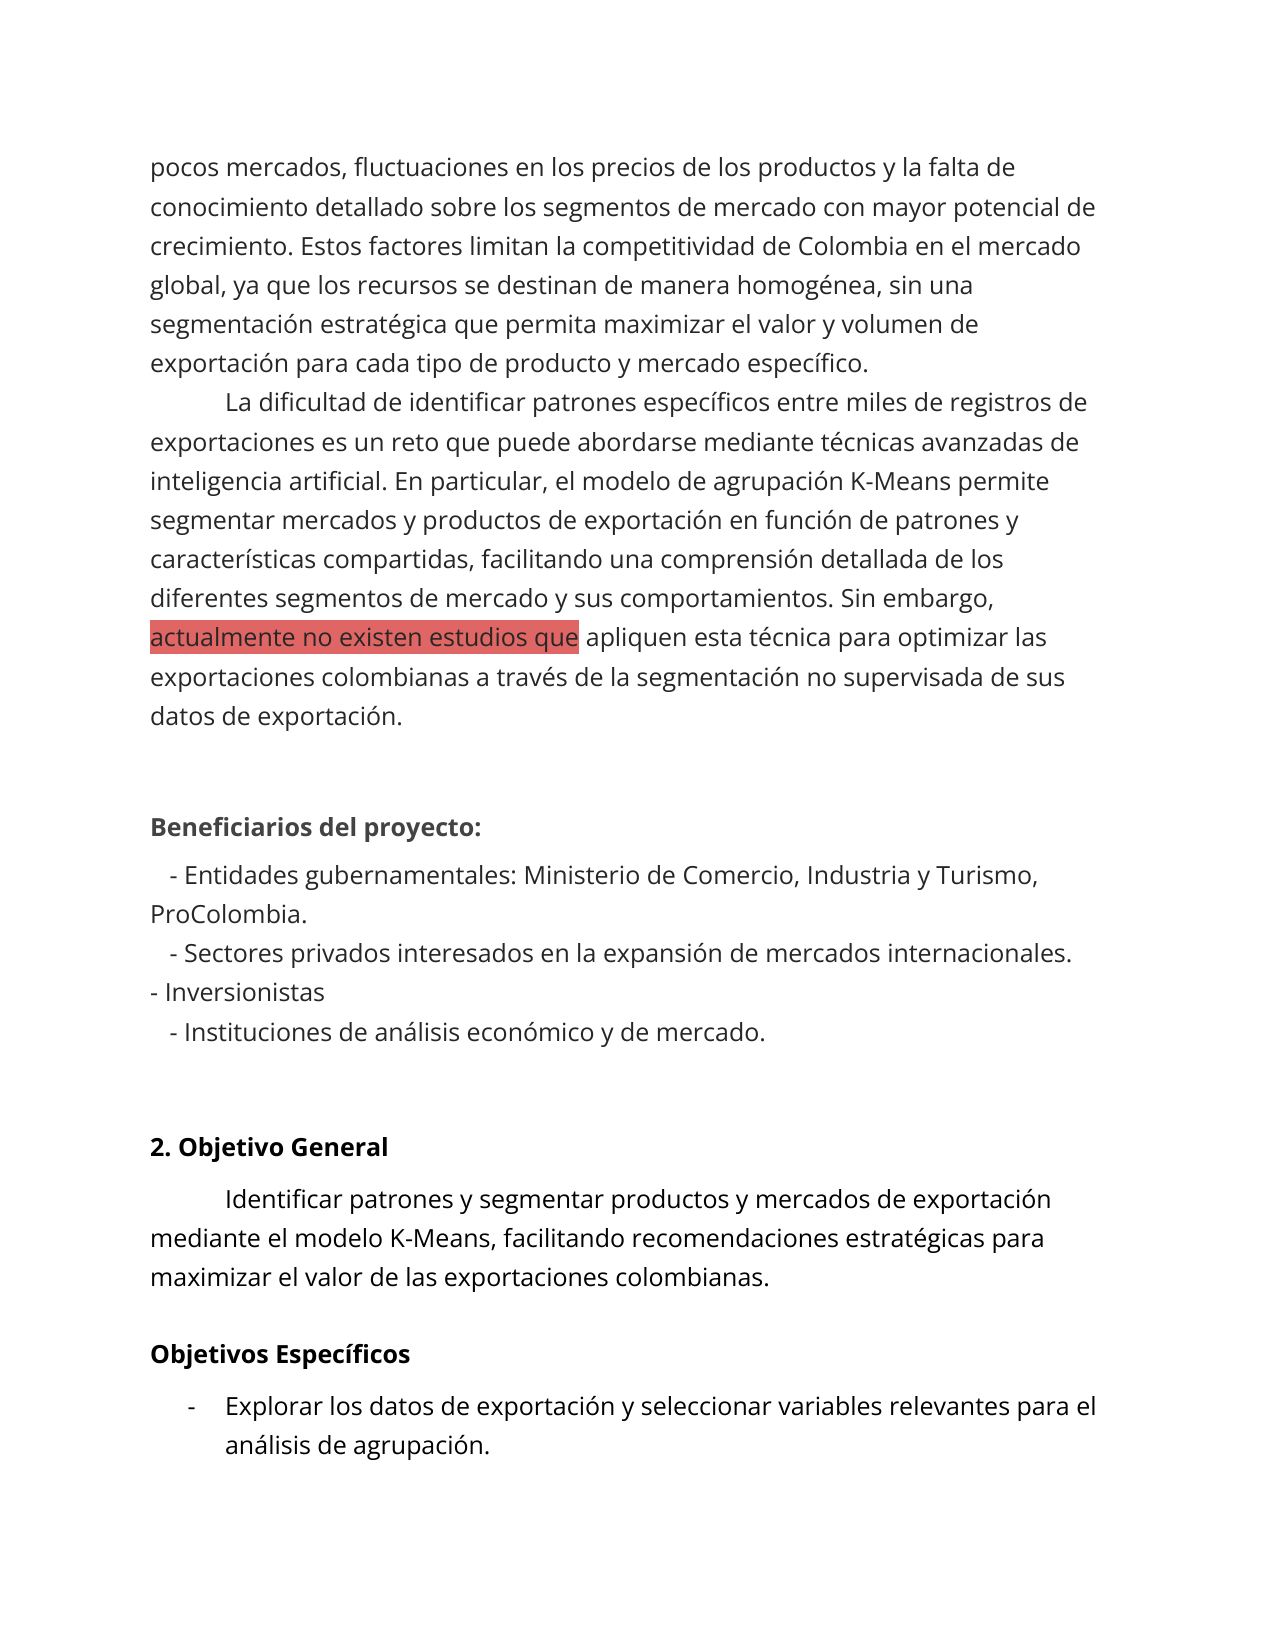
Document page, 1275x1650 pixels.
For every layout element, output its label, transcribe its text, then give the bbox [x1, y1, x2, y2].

list Explorar los datos de exportación y seleccionar variables relevantes para el análisis de agrupación. [187, 1388, 1125, 1462]
text La dificultad de identificar patrones específicos entre miles de registros de exportaciones es un reto que puede abordarse mediante técnicas avanzadas de inteligencia artificial. En particular, el modelo de agrupación K-Means permite segmentar mercados y productos de exportación en función de patrones y características compartidas, facilitando una comprensión detallada de los diferentes segmentos de mercado y sus comportamientos. Sin embargo, actualmente no existen estudios que apliquen esta técnica para optimizar las exportaciones colombianas a través de la segmentación no supervisada de sus datos de exportación. [150, 385, 1125, 732]
text Identificar patrones y segmentar productos y mercados de exportación mediante el modelo K-Means, facilitando recomendaciones estratégicas para maximizar el valor de las exportaciones colombianas. [150, 1182, 1125, 1294]
subtitle Beneficiarios del proyecto: [150, 810, 1125, 844]
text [150, 150, 1125, 380]
subtitle 2. Objetivo General [150, 1130, 1125, 1164]
text - Entidades gubernamentales: Ministerio de Comercio, Industria y Turismo, ProColombia. [150, 857, 1125, 931]
text - Sectores privados interesados en la expansión de mercados internacionales. [150, 936, 1125, 970]
text - Inversionistas [150, 975, 1125, 1009]
subtitle Objetivos Específicos [150, 1337, 1125, 1371]
text - Instituciones de análisis económico y de mercado. [150, 1014, 1125, 1048]
